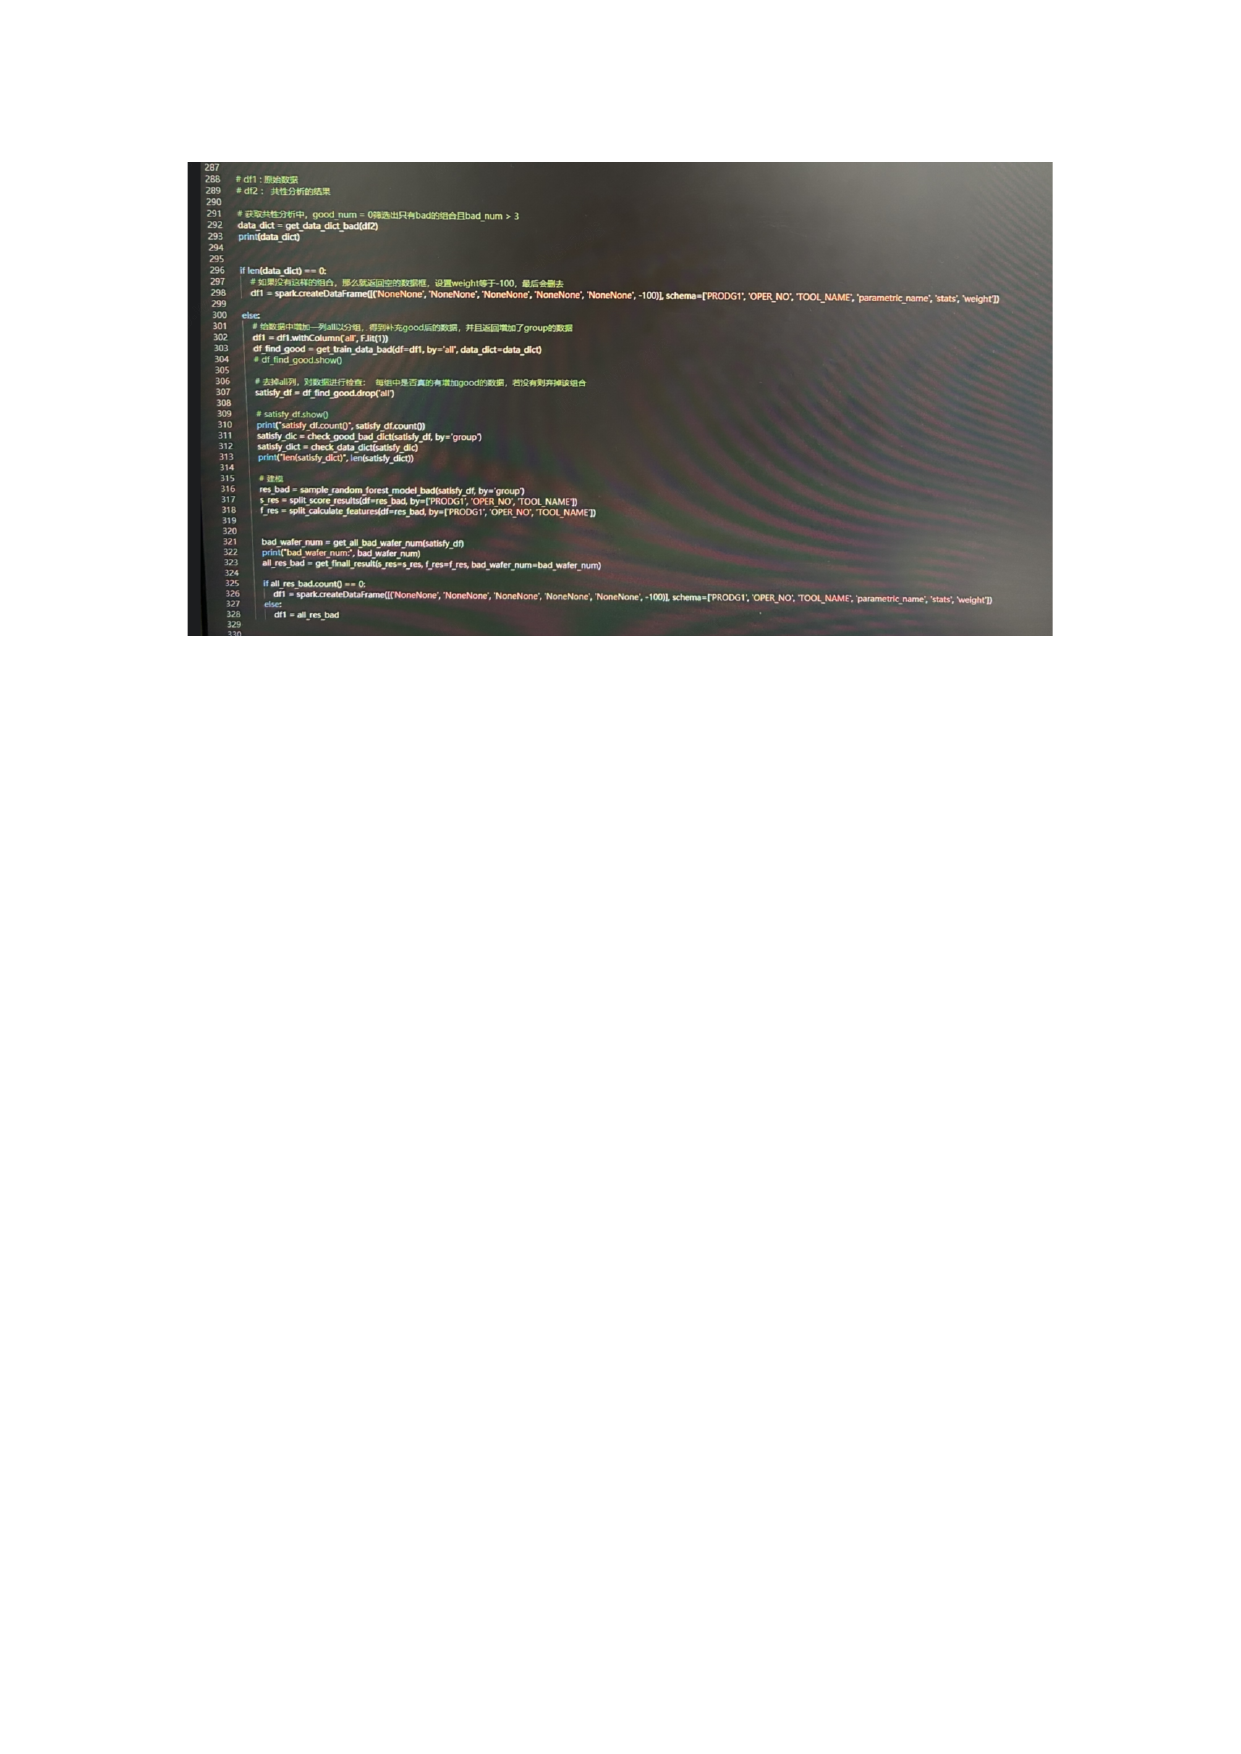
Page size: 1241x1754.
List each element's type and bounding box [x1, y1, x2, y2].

picture [187, 162, 1053, 636]
